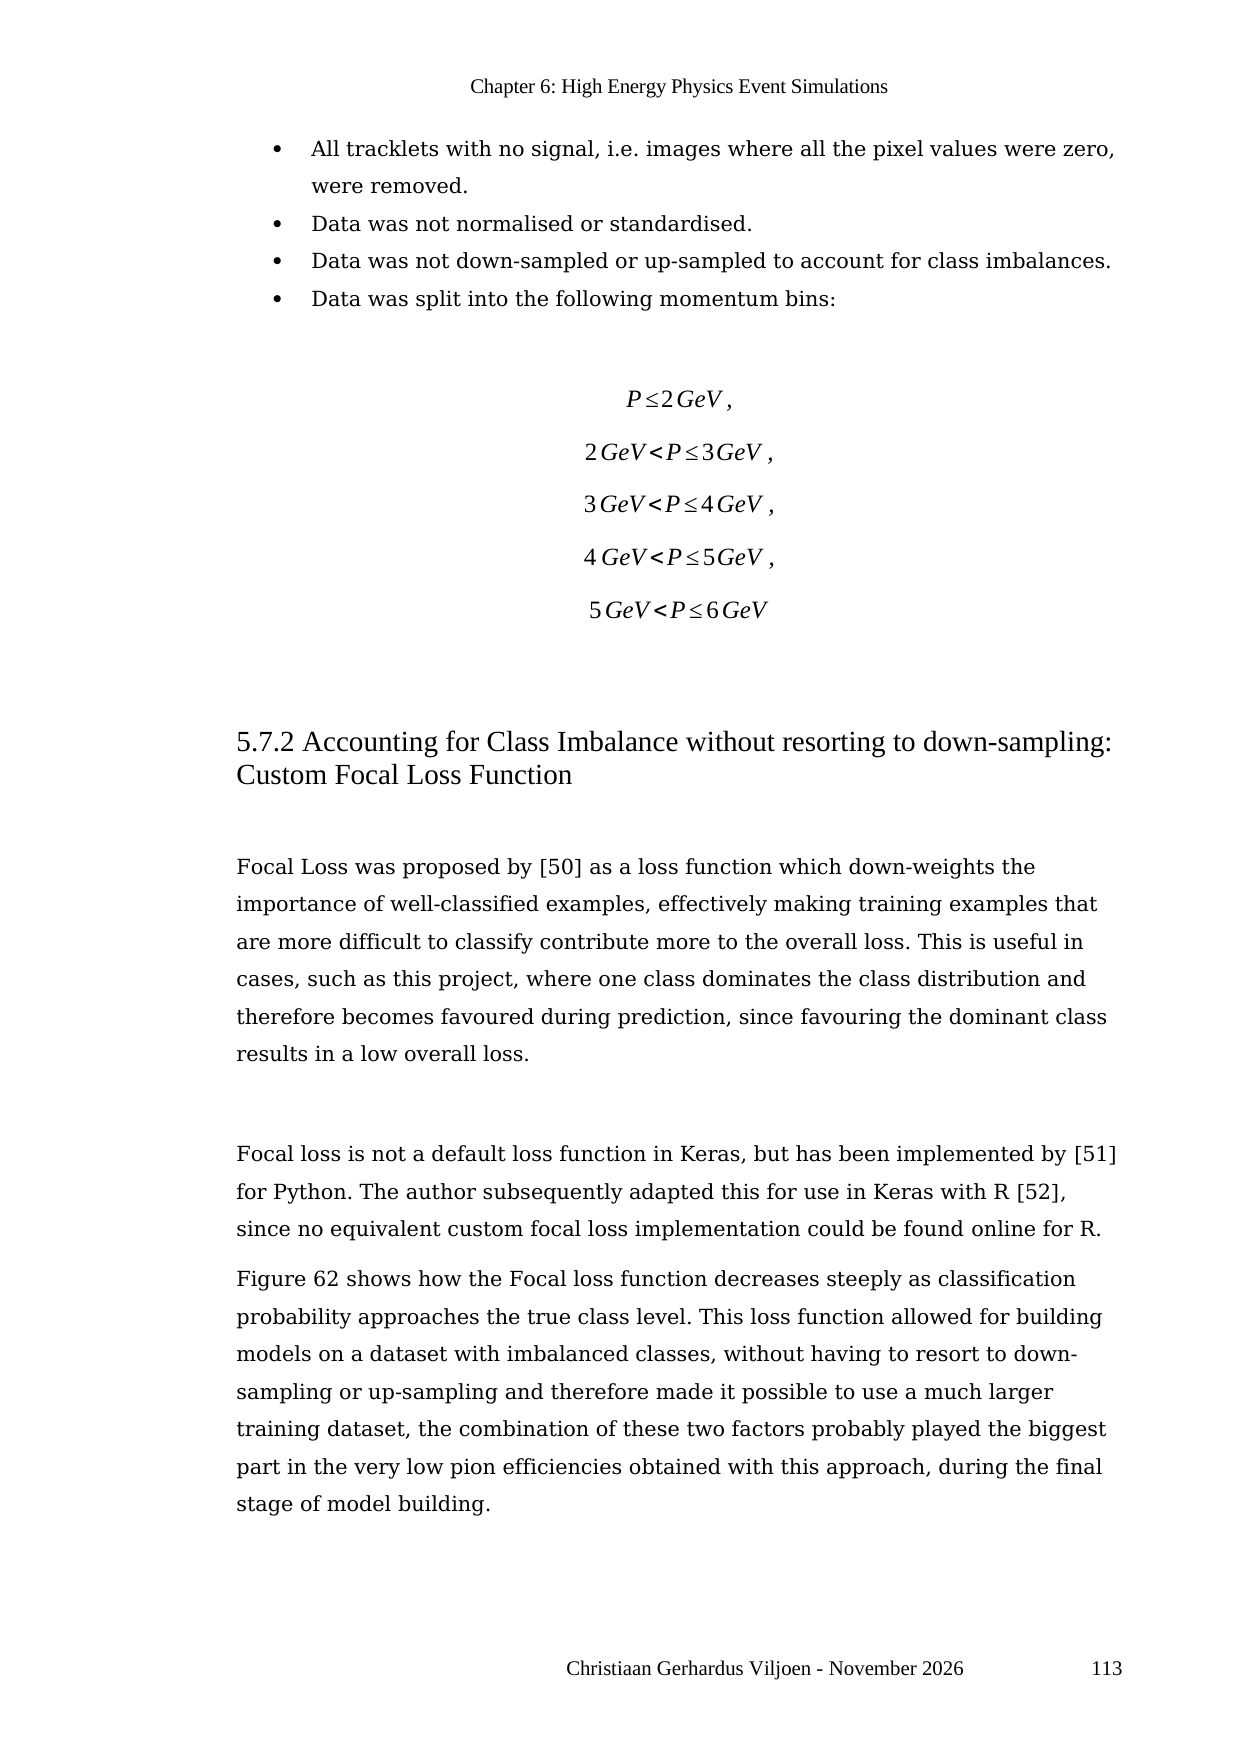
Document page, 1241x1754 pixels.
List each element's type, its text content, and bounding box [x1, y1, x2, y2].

list Data was split into the following momentum bins: [274, 286, 1122, 311]
list Data was not normalised or standardised. [274, 211, 1122, 236]
text Focal loss is not a default loss function in Keras, but has been implemented by for Python. The author subsequently adapted this for use in Keras with R , since no equivalent custom focal loss implementation could be found online for R. [236, 1141, 1122, 1241]
text Focal Loss was proposed by as a loss function which down-weights the importance of well-classified examples, effectively making training examples that are more difficult to classify contribute more to the overall loss. This is useful in cases, such as this project, where one class dominates the class distribution and therefore becomes favoured during prediction, since favouring the dominant class results in a low overall loss. [236, 853, 1122, 1066]
list Data was not down-sampled or up-sampled to account for class imbalances. [274, 248, 1122, 273]
list All tracklets with no signal, i.e. images where all the pixel values were zero, were removed. [274, 135, 1122, 198]
subtitle Accounting for Class Imbalance without resorting to down-sampling: Custom Focal Loss Function [236, 724, 1122, 791]
